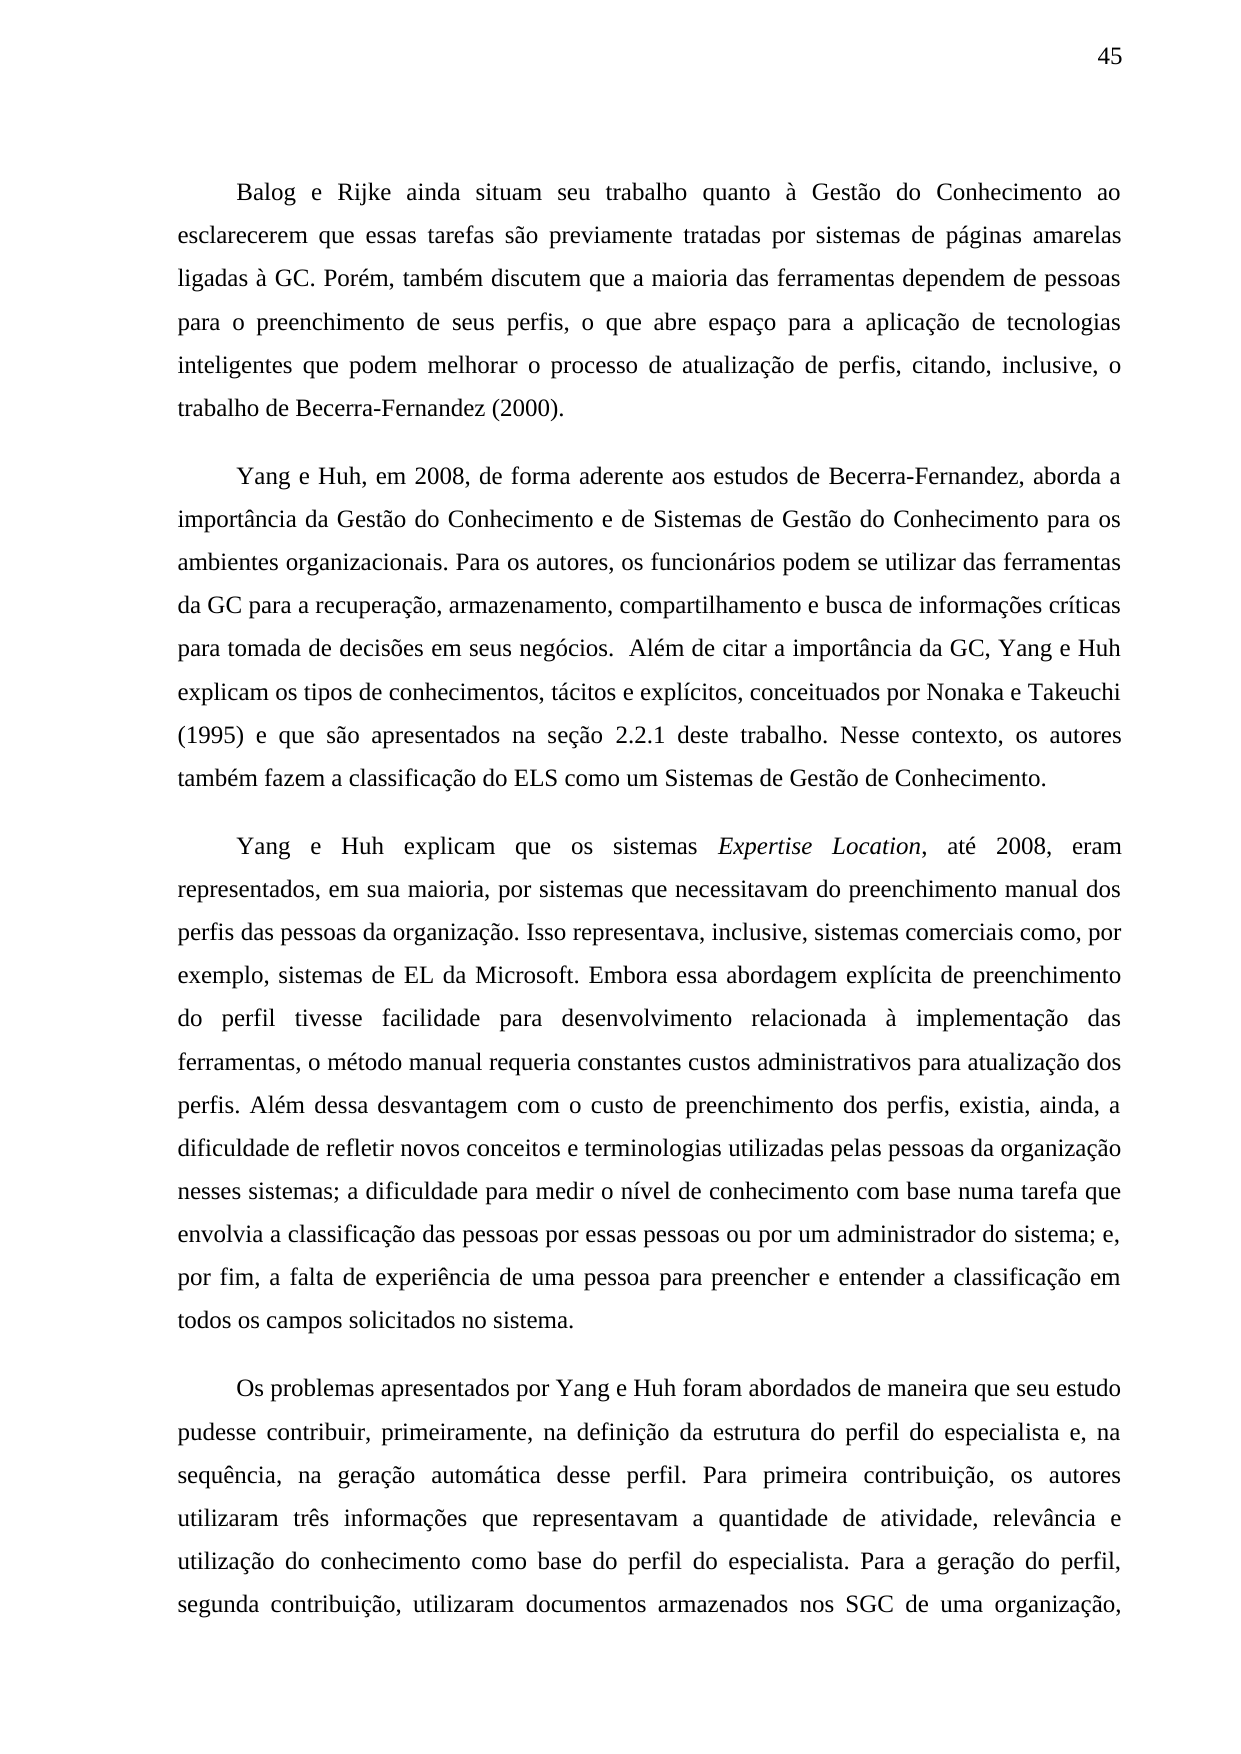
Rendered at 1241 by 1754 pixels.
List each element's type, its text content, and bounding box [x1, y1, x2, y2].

text Balog e Rijke ainda situam seu trabalho quanto à Gestão do Conhecimento ao esclarecerem que essas tarefas são previamente tratadas por sistemas de páginas amarelas ligadas à GC. Porém, também discutem que a maioria das ferramentas dependem de pessoas para o preenchimento de seus perfis, o que abre espaço para a aplicação de tecnologias inteligentes que podem melhorar o processo de atualização de perfis, citando, inclusive, o trabalho de Becerra-Fernandez (2000). [177, 177, 1122, 422]
text Yang e Huh explicam que os sistemas Expertise Location, até 2008, eram representados, em sua maioria, por sistemas que necessitavam do preenchimento manual dos perfis das pessoas da organização. Isso representava, inclusive, sistemas comerciais como, por exemplo, sistemas de EL da Microsoft. Embora essa abordagem explícita de preenchimento do perfil tivesse facilidade para desenvolvimento relacionada à implementação das ferramentas, o método manual requeria constantes custos administrativos para atualização dos perfis. Além dessa desvantagem com o custo de preenchimento dos perfis, existia, ainda, a dificuldade de refletir novos conceitos e terminologias utilizadas pelas pessoas da organização nesses sistemas; a dificuldade para medir o nível de conhecimento com base numa tarefa que envolvia a classificação das pessoas por essas pessoas ou por um administrador do sistema; e, por fim, a falta de experiência de uma pessoa para preencher e entender a classificação em todos os campos solicitados no sistema. [177, 831, 1122, 1334]
text Yang e Huh, em 2008, de forma aderente aos estudos de Becerra-Fernandez, aborda a importância da Gestão do Conhecimento e de Sistemas de Gestão do Conhecimento para os ambientes organizacionais. Para os autores, os funcionários podem se utilizar das ferramentas da GC para a recuperação, armazenamento, compartilhamento e busca de informações críticas para tomada de decisões em seus negócios. Além de citar a importância da GC, Yang e Huh explicam os tipos de conhecimentos, tácitos e explícitos, conceituados por Nonaka e Takeuchi (1995) e que são apresentados na seção 2.2.1 deste trabalho. Nesse contexto, os autores também fazem a classificação do ELS como um Sistemas de Gestão de Conhecimento. [177, 461, 1122, 792]
